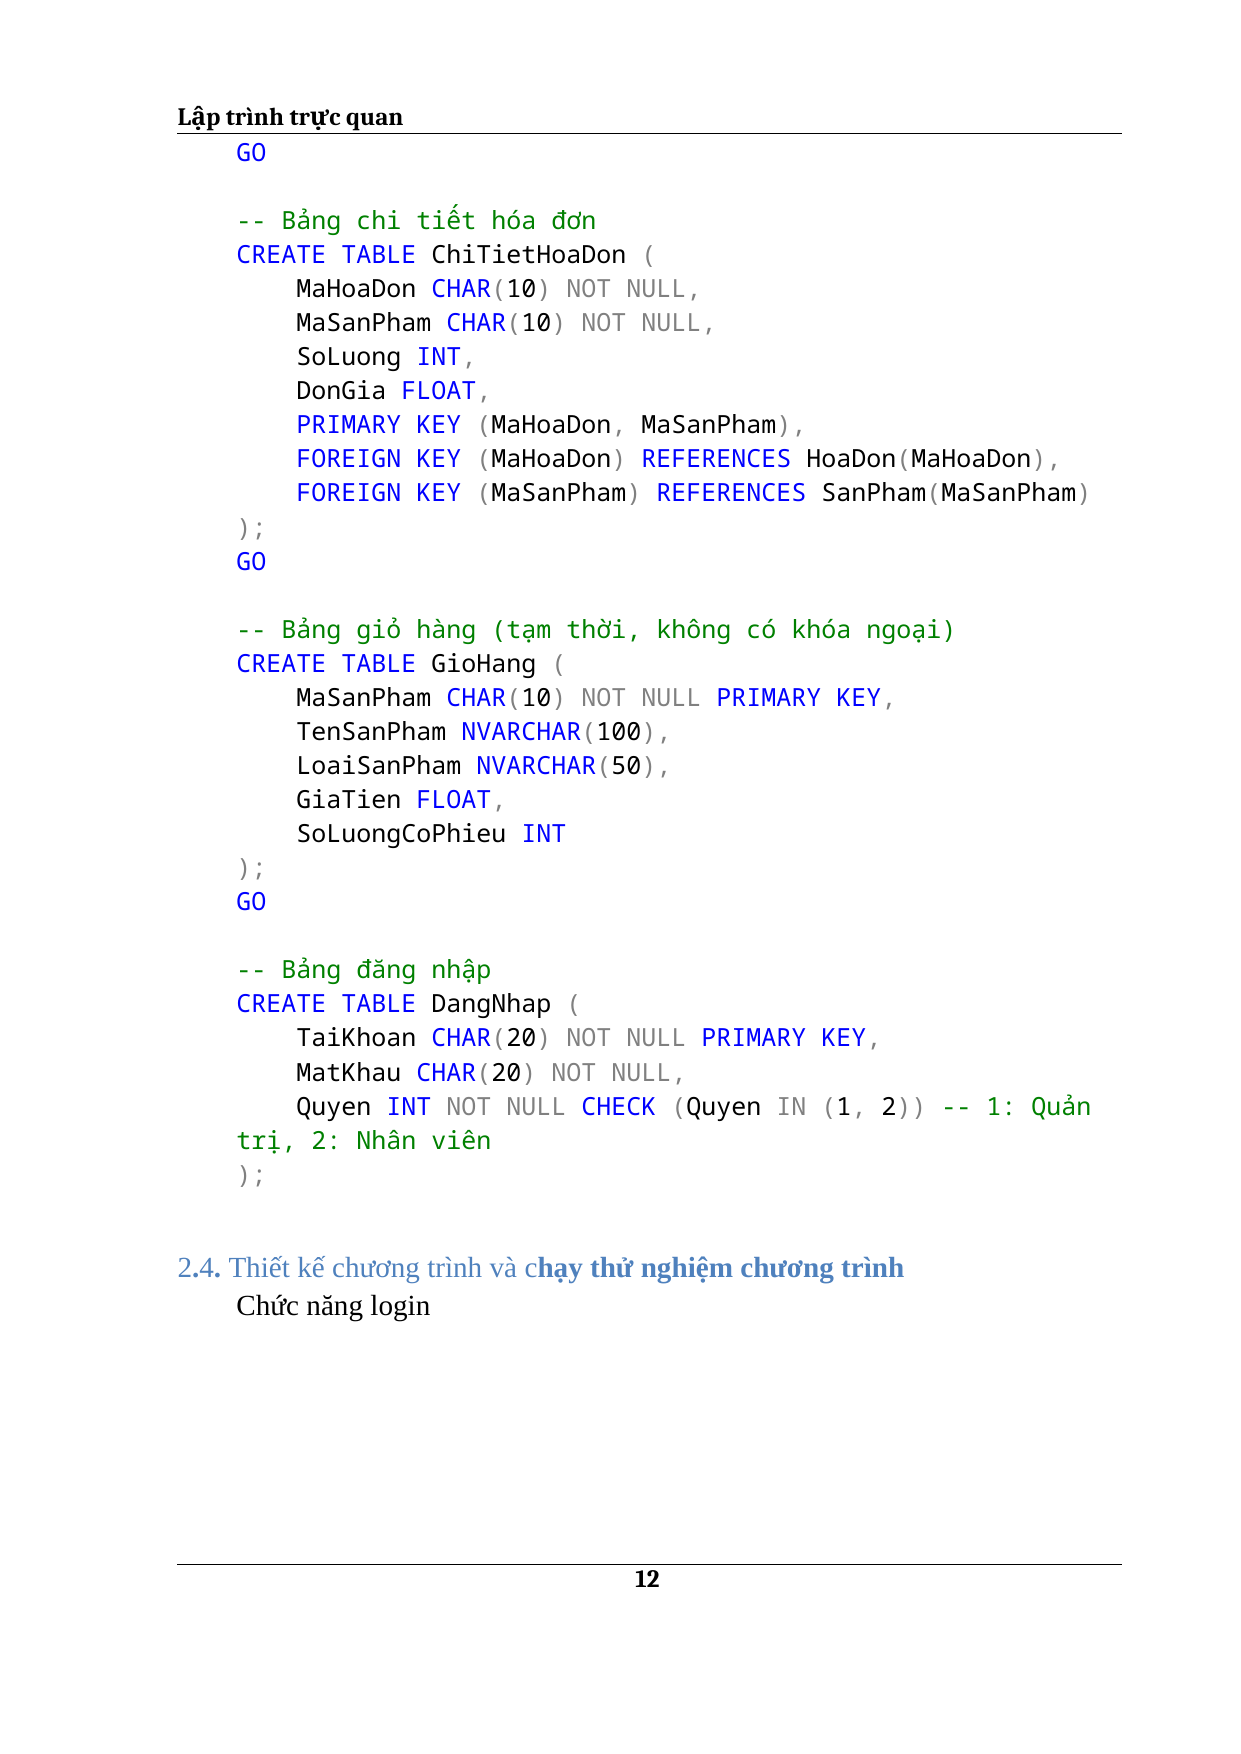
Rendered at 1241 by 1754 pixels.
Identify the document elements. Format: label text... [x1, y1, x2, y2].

text -- Bảng đăng nhập [236, 952, 1122, 986]
text ); [236, 1156, 1122, 1190]
text TaiKhoan CHAR(20) NOT NULL PRIMARY KEY, [236, 1020, 1122, 1054]
text SoLuong INT, [236, 339, 1122, 373]
text Quyen INT NOT NULL CHECK (Quyen IN (1, 2)) -- 1: Quản trị, 2: Nhân viên [236, 1088, 1122, 1156]
text ); [236, 850, 1122, 884]
text -- Bảng giỏ hàng (tạm thời, không có khóa ngoại) [236, 611, 1122, 645]
text SoLuongCoPhieu INT [236, 816, 1122, 850]
text GO [236, 543, 1122, 577]
text TenSanPham NVARCHAR(100), [236, 713, 1122, 748]
text GiaTien FLOAT, [236, 782, 1122, 816]
text ); [236, 509, 1122, 543]
text GO [236, 134, 1122, 168]
text MatKhau CHAR(20) NOT NULL, [236, 1054, 1122, 1088]
text Chức năng login [177, 1288, 1122, 1322]
subtitle 2.4. Thiết kế chương trình và chạy thử nghiệm chương trình [177, 1250, 1122, 1283]
text MaSanPham CHAR(10) NOT NULL PRIMARY KEY, [236, 679, 1122, 713]
text CREATE TABLE GioHang ( [236, 645, 1122, 679]
text MaSanPham CHAR(10) NOT NULL, [236, 305, 1122, 339]
text DonGia FLOAT, [236, 373, 1122, 407]
text -- Bảng chi tiết hóa đơn [236, 203, 1122, 237]
text MaHoaDon CHAR(10) NOT NULL, [236, 271, 1122, 305]
text CREATE TABLE ChiTietHoaDon ( [236, 237, 1122, 271]
text FOREIGN KEY (MaHoaDon) REFERENCES HoaDon(MaHoaDon), [236, 441, 1122, 475]
text FOREIGN KEY (MaSanPham) REFERENCES SanPham(MaSanPham) [236, 475, 1122, 509]
text GO [236, 884, 1122, 918]
text CREATE TABLE DangNhap ( [236, 986, 1122, 1020]
text LoaiSanPham NVARCHAR(50), [236, 748, 1122, 782]
text PRIMARY KEY (MaHoaDon, MaSanPham), [236, 407, 1122, 441]
